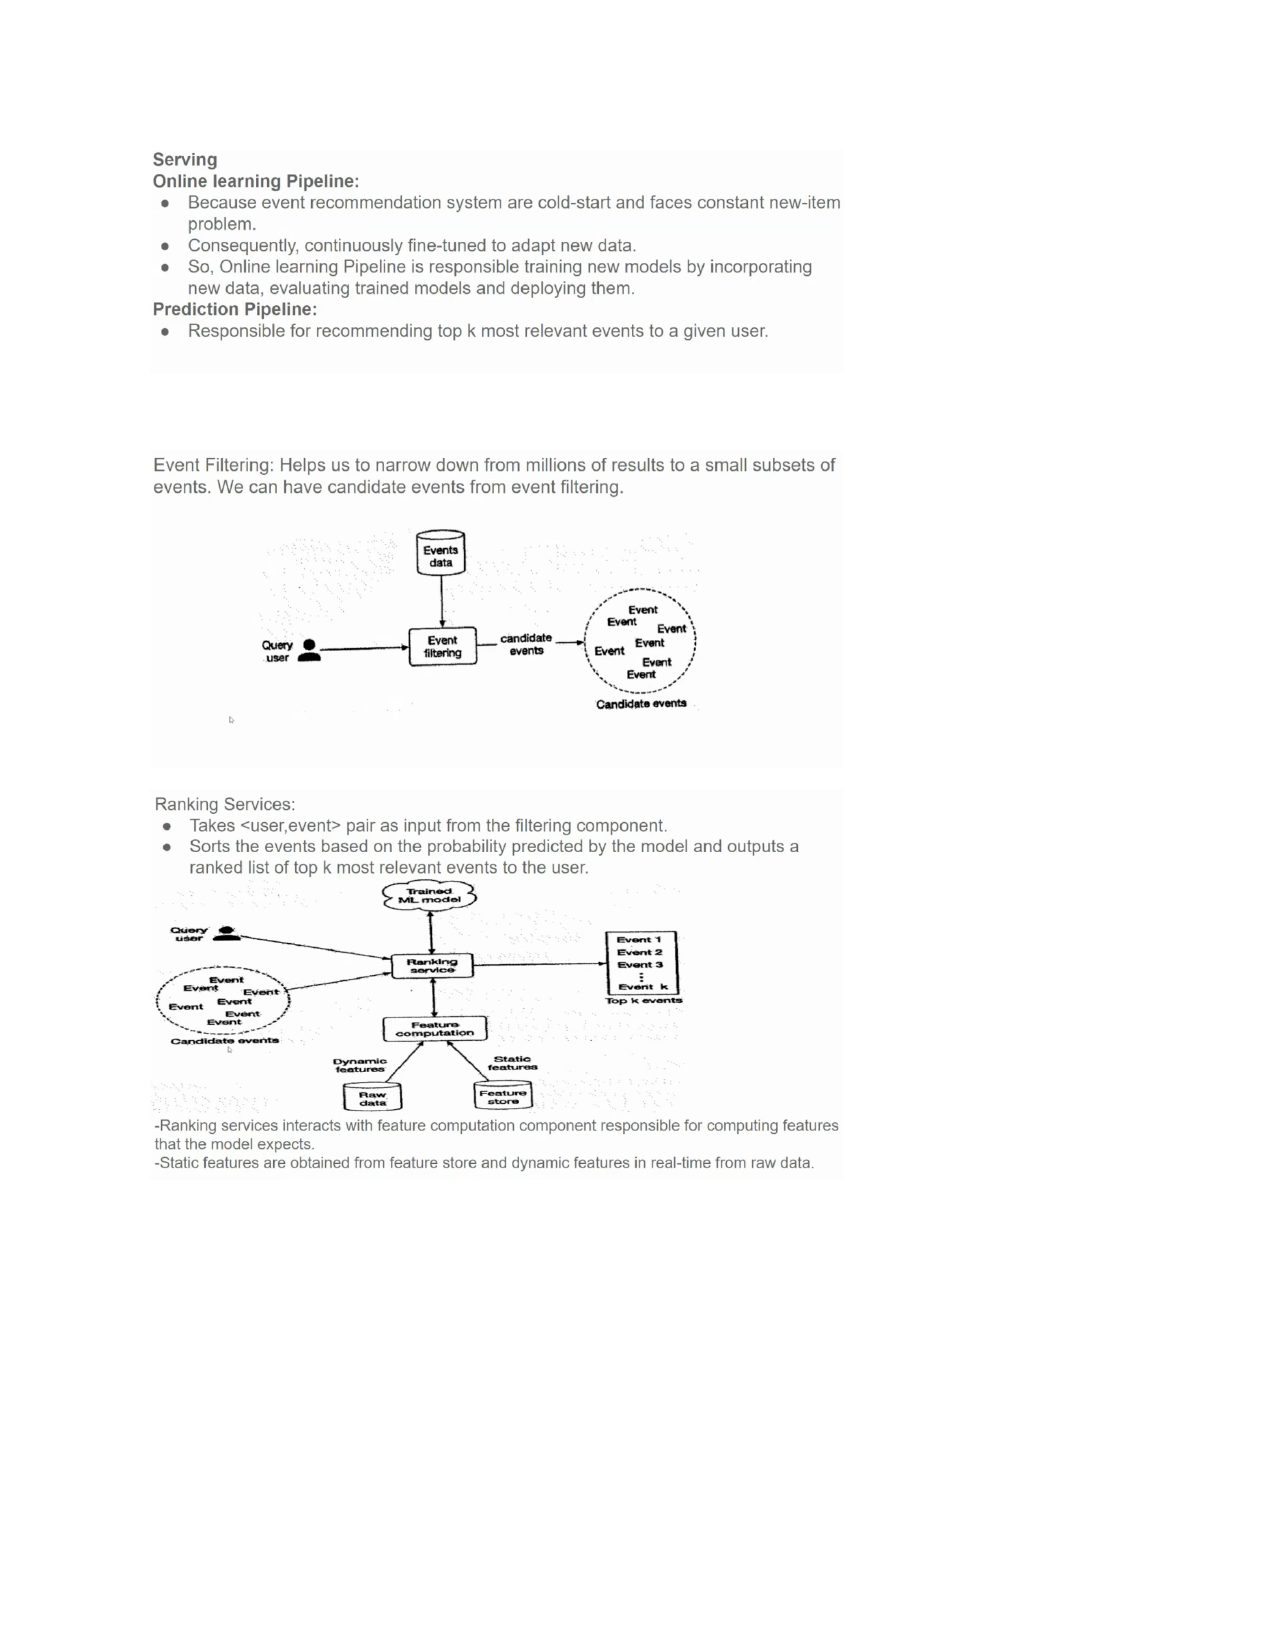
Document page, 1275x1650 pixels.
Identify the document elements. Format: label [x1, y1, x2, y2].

picture [150, 150, 845, 373]
picture [150, 450, 844, 768]
picture [150, 789, 844, 1180]
